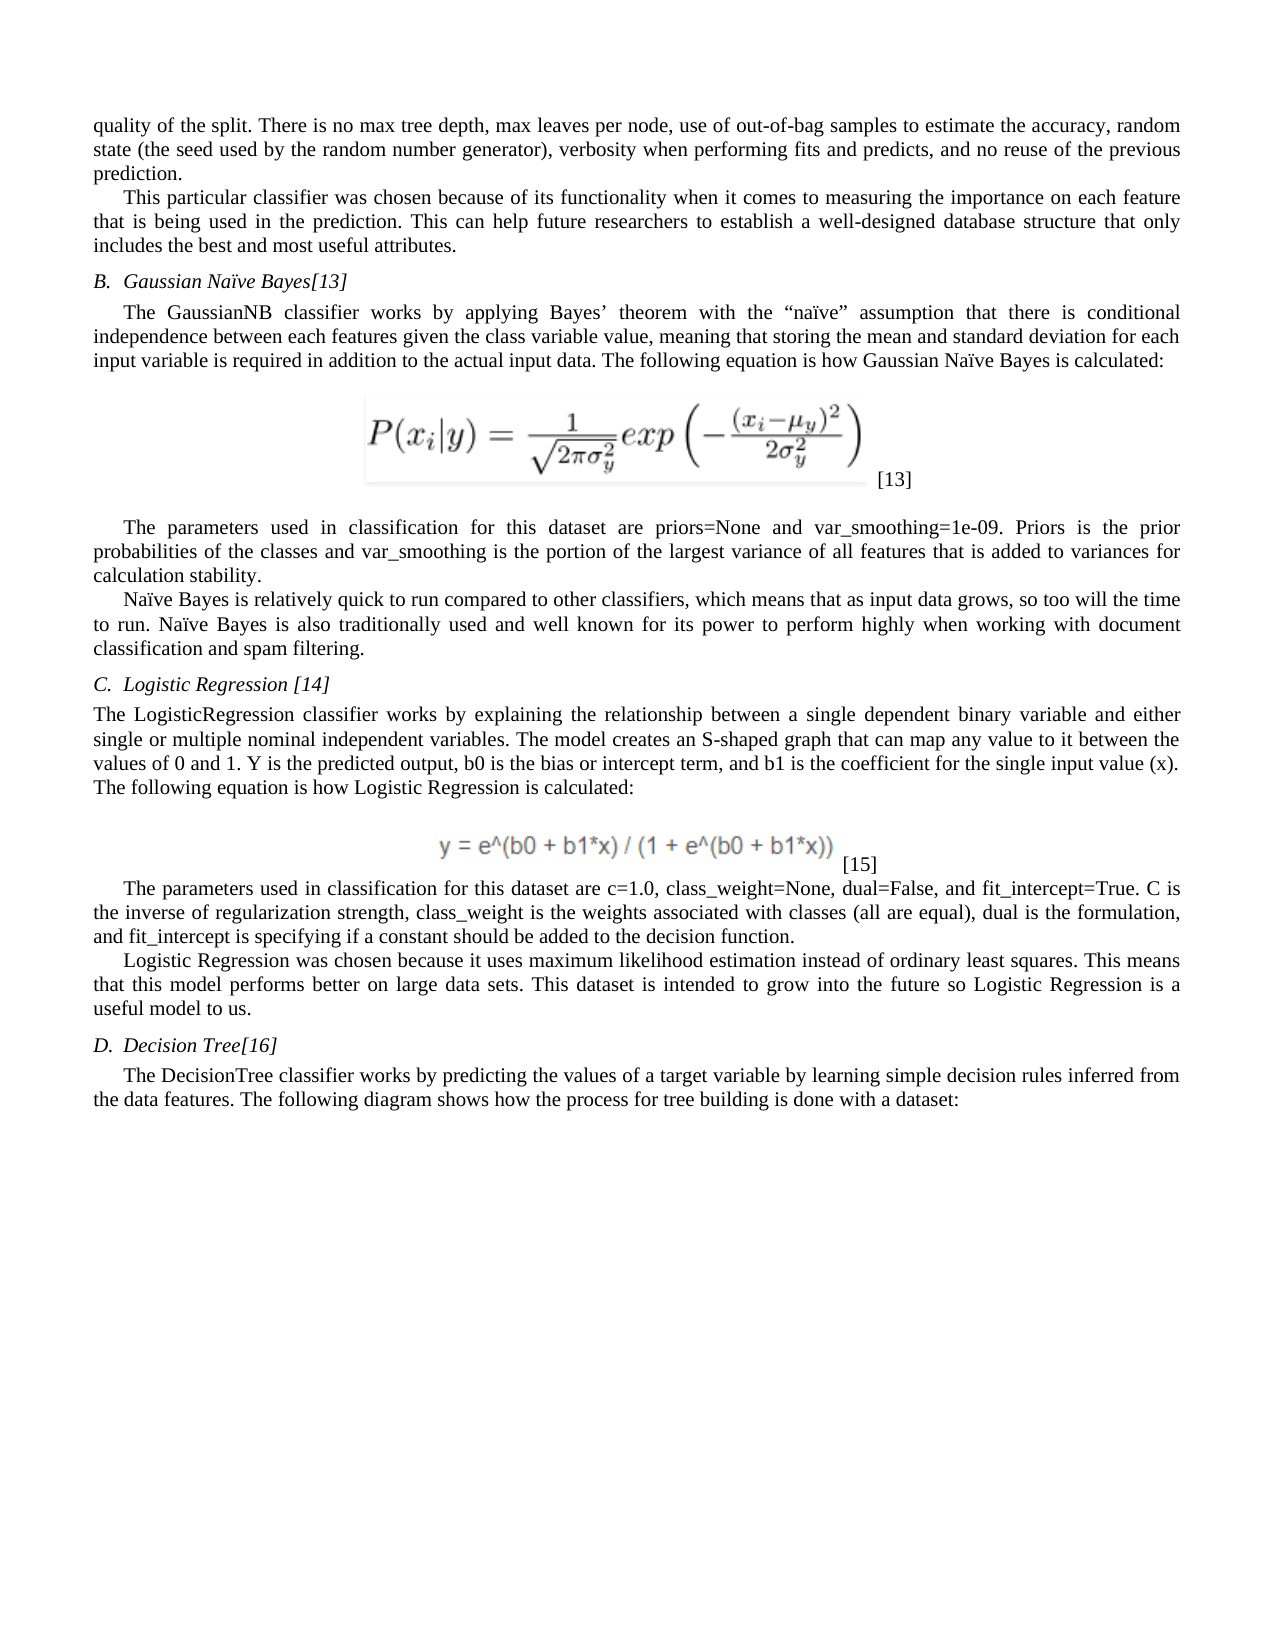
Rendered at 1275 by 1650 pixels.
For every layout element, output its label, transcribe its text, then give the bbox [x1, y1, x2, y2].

text The LogisticRegression classifier works by explaining the relationship between a single dependent binary variable and either single or multiple nominal independent variables. The model creates an S-shaped graph that can map any value to it between the values of 0 and 1. Y is the predicted output, b0 is the bias or intercept term, and b1 is the coefficient for the single input value (x). The following equation is how Logistic Regression is calculated: [93, 702, 1182, 799]
text The parameters used in classification for this dataset are priors=None and var_smoothing=1e-09. Priors is the prior probabilities of the classes and var_smoothing is the portion of the largest variance of all features that is added to variances for calculation stability. [93, 515, 1182, 587]
subtitle Decision Tree[16] [93, 1033, 1182, 1057]
picture [427, 822, 838, 872]
subtitle Logistic Regression [14] [93, 672, 1182, 696]
text Logistic Regression was chosen because it uses maximum likelihood estimation instead of ordinary least squares. This means that this model performs better on large data sets. This dataset is intended to grow into the future so Logistic Regression is a useful model to us. [93, 948, 1182, 1020]
text The DecisionTree classifier works by predicting the values of a target variable by learning simple decision rules inferred from the data features. The following diagram shows how the process for tree building is done with a dataset: [93, 1063, 1182, 1111]
text Naïve Bayes is relatively quick to run compared to other classifiers, which means that as input data grows, so too will the time to run. Naïve Bayes is also traditionally used and well known for its power to perform highly when working with document classification and spam filtering. [93, 587, 1182, 659]
text This particular classifier was chosen because of its functionality when it comes to measuring the importance on each feature that is being used in the prediction. This can help future researchers to establish a well-designed database structure that only includes the best and most useful attributes. [93, 185, 1182, 257]
text The parameters used in classification for this dataset are c=1.0, class_weight=None, dual=False, and fit_intercept=True. C is the inverse of regularization strength, class_weight is the weights associated with classes (all are equal), dual is the formulation, and fit_intercept is specifying if a constant should be added to the decision function. [93, 876, 1182, 948]
picture [363, 396, 867, 487]
subtitle Gaussian Naïve Bayes[13] [93, 269, 1182, 293]
text The GaussianNB classifier works by applying Bayes’ theorem with the “naïve” assumption that there is conditional independence between each features given the class variable value, meaning that storing the mean and standard deviation for each input variable is required in addition to the actual input data. The following equation is how Gaussian Naïve Bayes is calculated: [93, 300, 1182, 372]
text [93, 112, 1182, 185]
